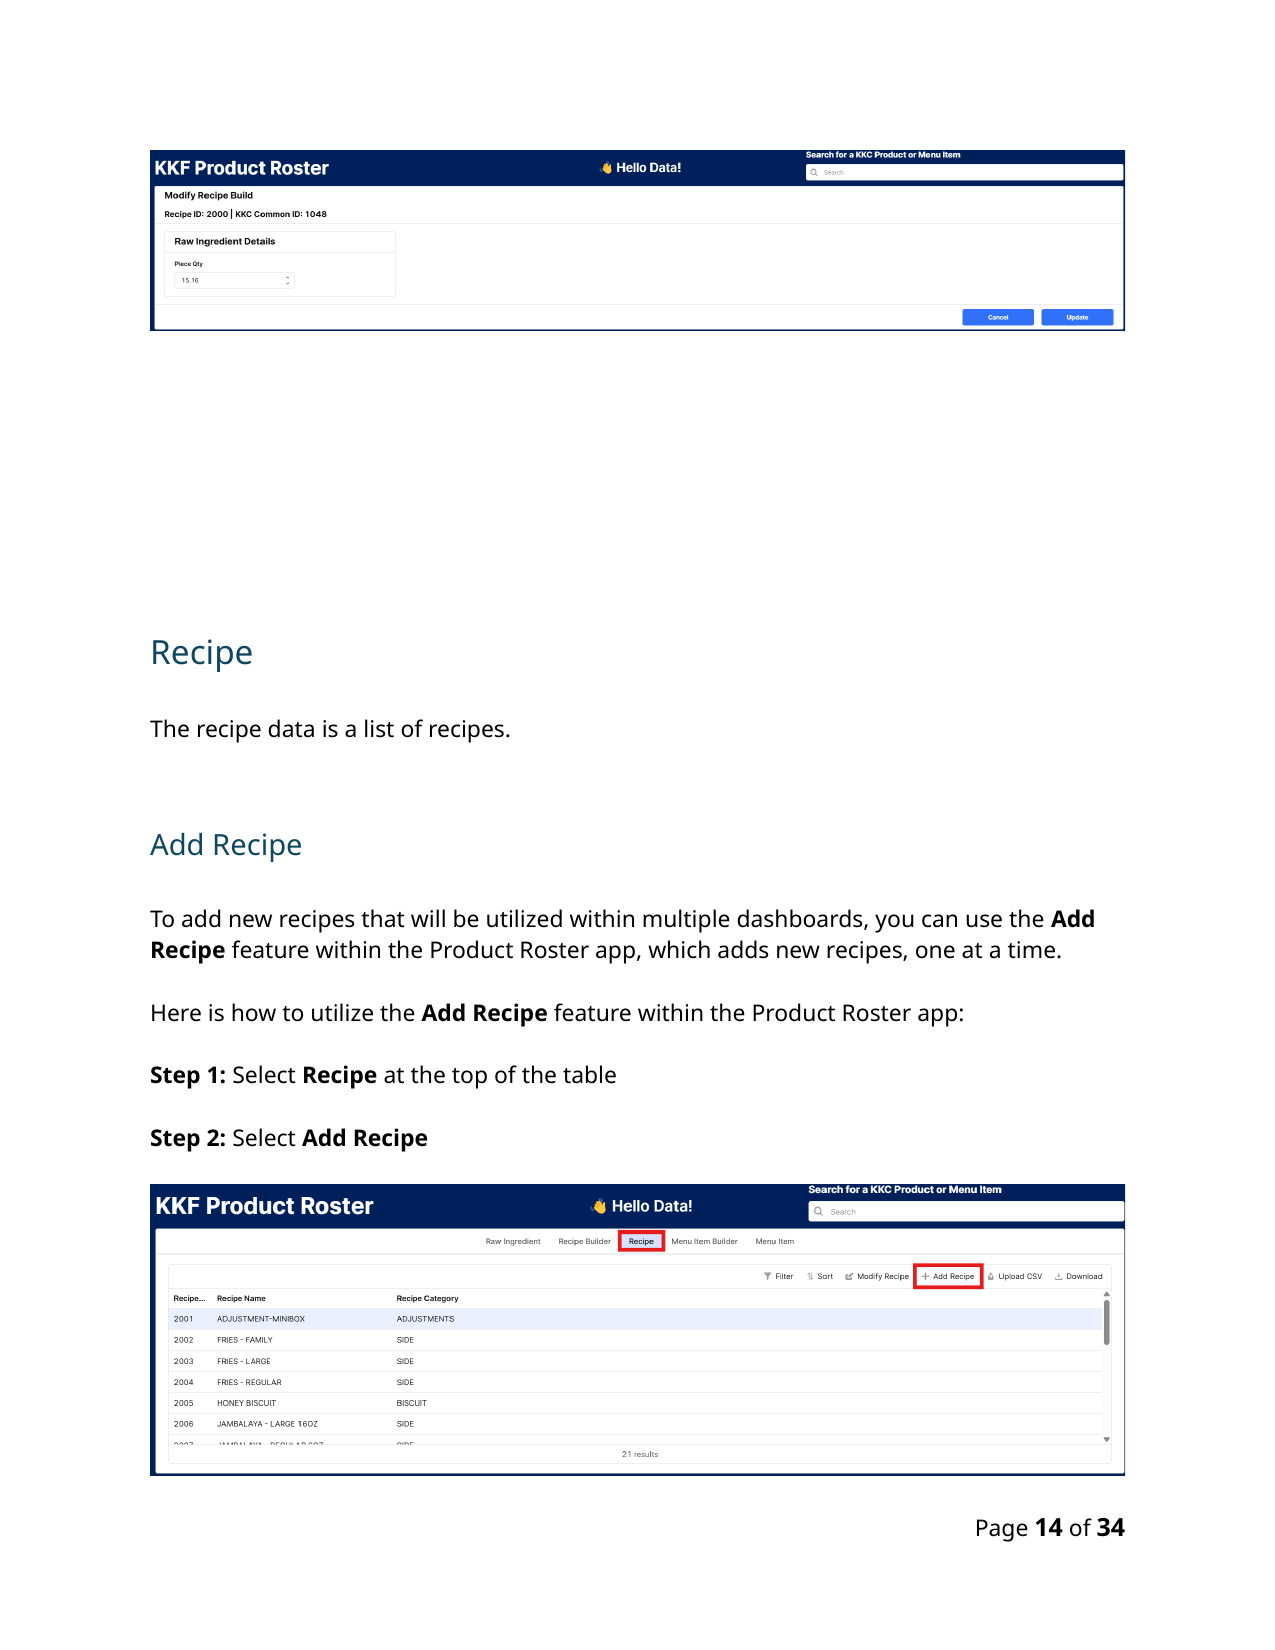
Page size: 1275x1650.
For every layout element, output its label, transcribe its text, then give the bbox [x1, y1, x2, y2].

text Here is how to utilize the Add Recipe feature within the Product Roster app: [150, 997, 1125, 1028]
picture [150, 1184, 1125, 1476]
picture [150, 150, 1125, 331]
subtitle Add Recipe [150, 824, 1125, 863]
text The recipe data is a list of recipes. [150, 713, 1125, 745]
text Step 2: Select Add Recipe [150, 1122, 1125, 1153]
text To add new recipes that will be utilized within multiple dashboards, you can use the Add Recipe feature within the Product Roster app, which adds new recipes, one at a time. [150, 903, 1125, 966]
text Step 1: Select Recipe at the top of the table [150, 1059, 1125, 1091]
subtitle Recipe [150, 628, 1125, 674]
